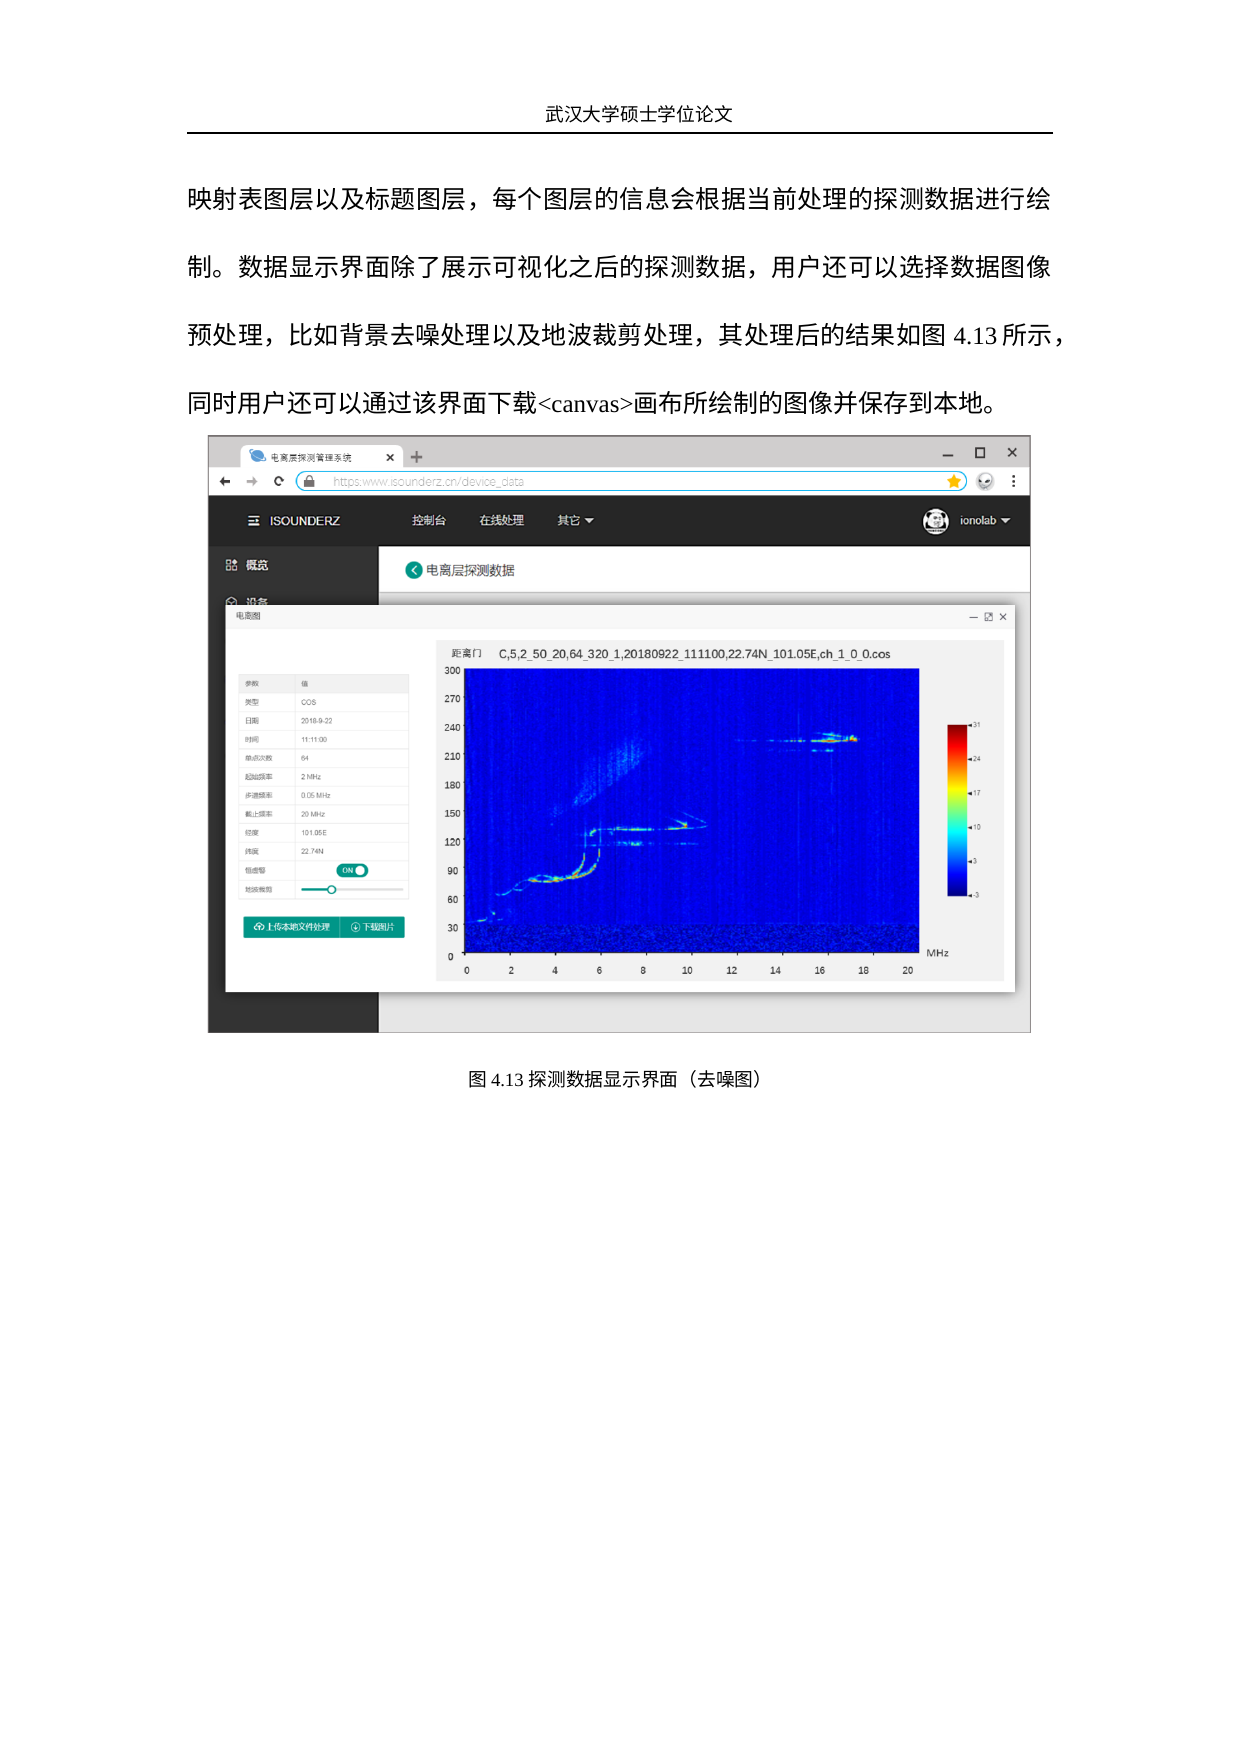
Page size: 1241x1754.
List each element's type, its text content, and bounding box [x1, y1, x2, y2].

text 图4.13 探测数据显示界面（去噪图） [187, 1061, 1053, 1095]
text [187, 164, 1053, 436]
picture [206, 435, 1034, 1033]
